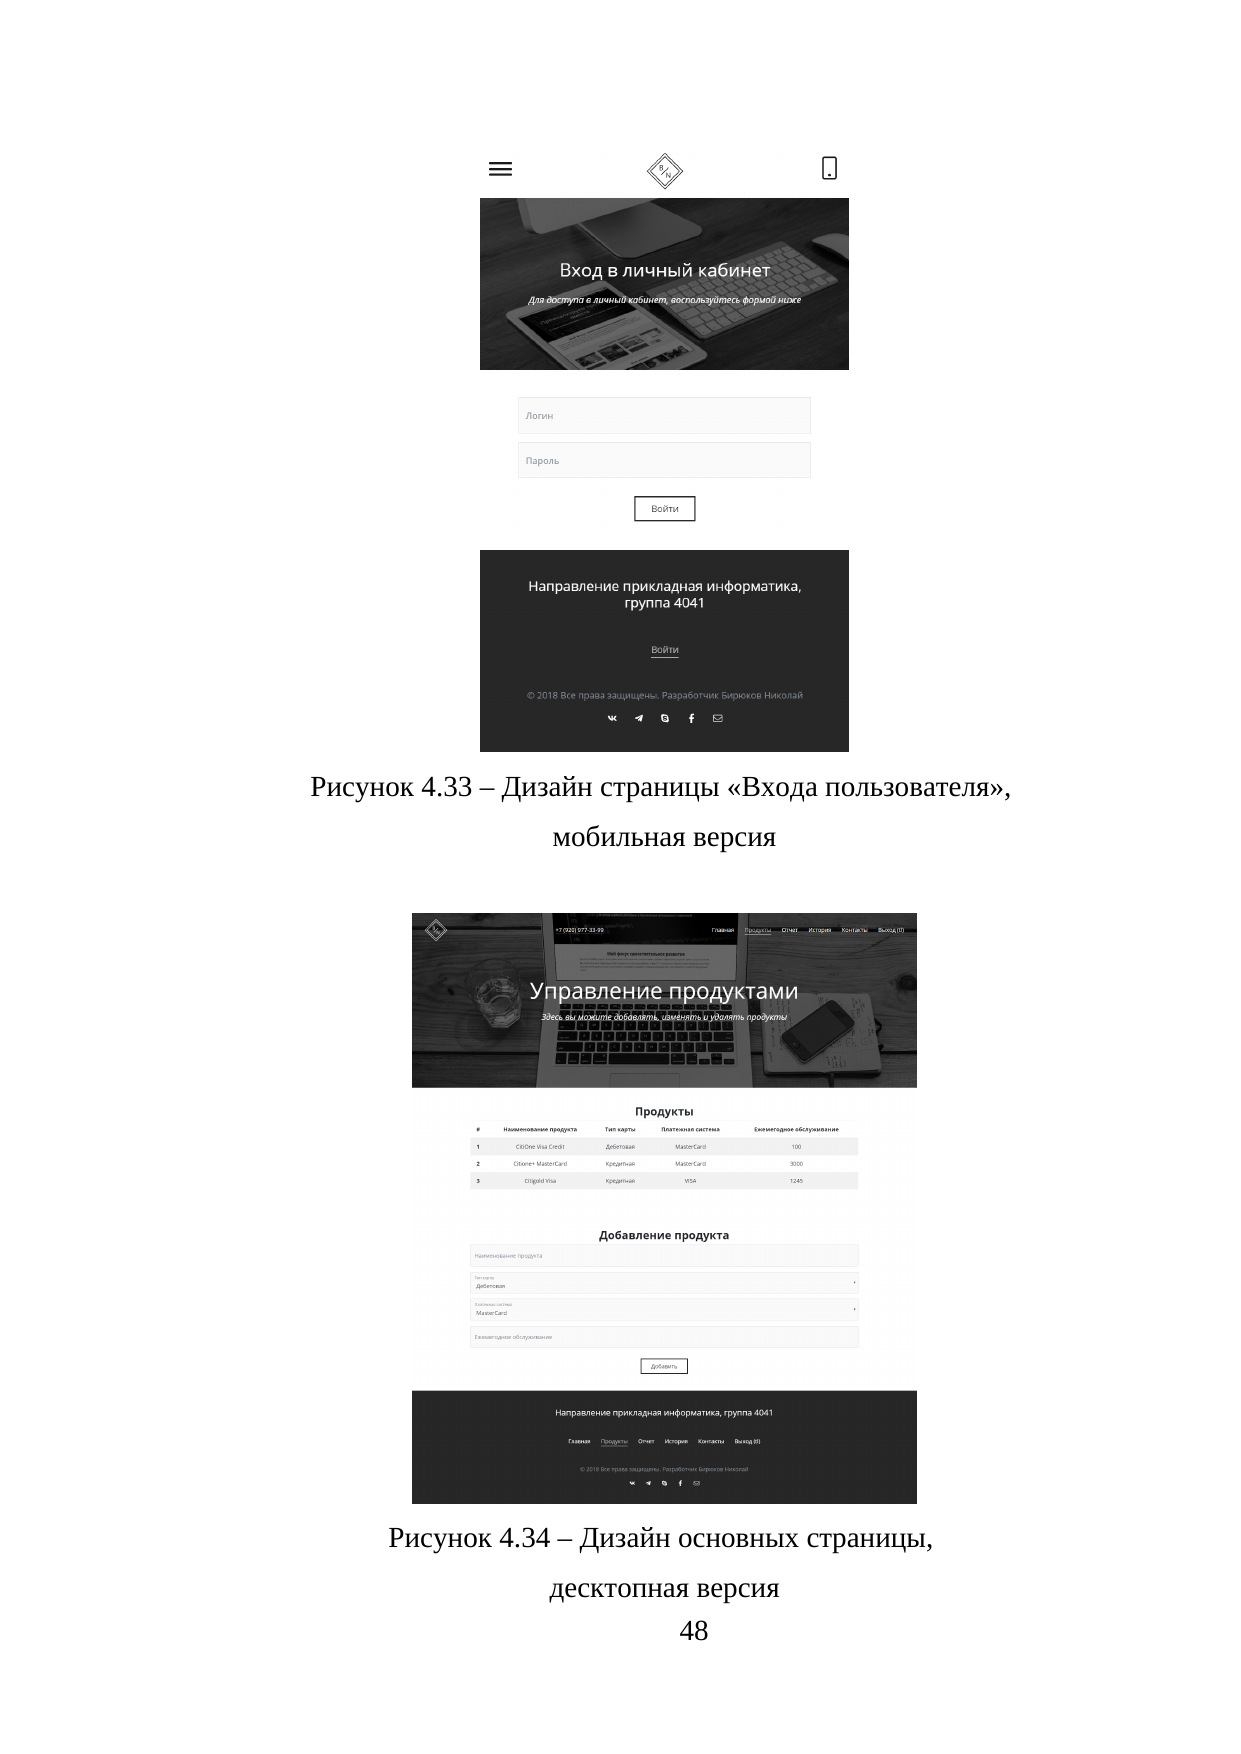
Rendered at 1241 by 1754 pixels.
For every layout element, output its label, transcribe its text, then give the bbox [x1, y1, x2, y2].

picture [412, 913, 917, 1504]
picture [480, 143, 849, 752]
